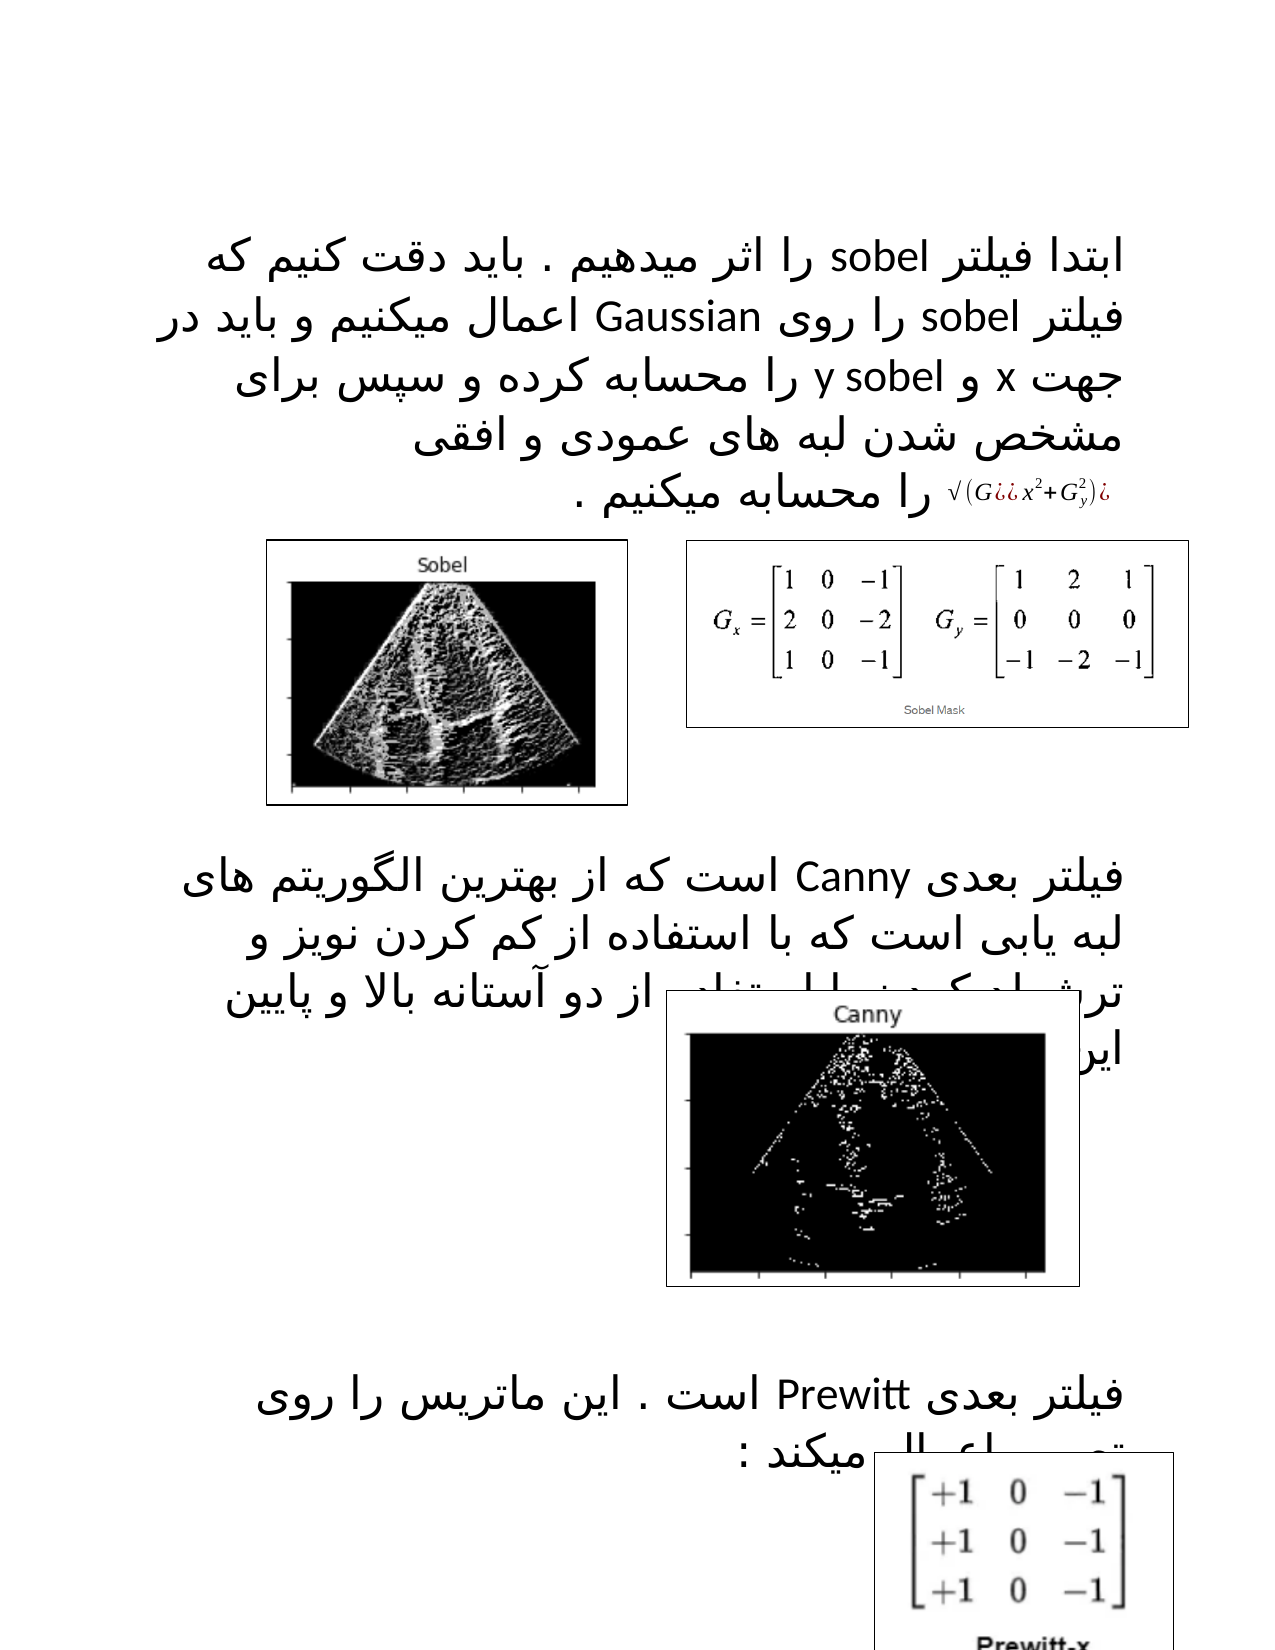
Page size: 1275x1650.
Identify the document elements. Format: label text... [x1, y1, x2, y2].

picture [701, 547, 1168, 721]
picture [889, 1460, 1158, 1650]
picture [281, 547, 605, 795]
text فیلتر بعدی Prewitt است . این ماتریس را روی تصویر اعمال میکند : [150, 1365, 1125, 1478]
picture [681, 998, 1054, 1279]
text فیلتر بعدی Canny است که از بهترین الگوریتم های لبه یابی است که با استفاده از کم کردن نویز و ترشولد کردن با استفاده از دو آستانه بالا و پایین این کار را انجام میدهد . [150, 847, 1125, 1190]
text ابتدا فیلتر sobel را اثر میدهیم . باید دقت کنیم که فیلتر sobel را روی Gaussian اعمال میکنیم و باید در جهت x و y sobel را محسابه کرده و سپس برای مشخص شدن لبه های عمودی و افقی را محسابه میکنیم . [150, 227, 1125, 518]
